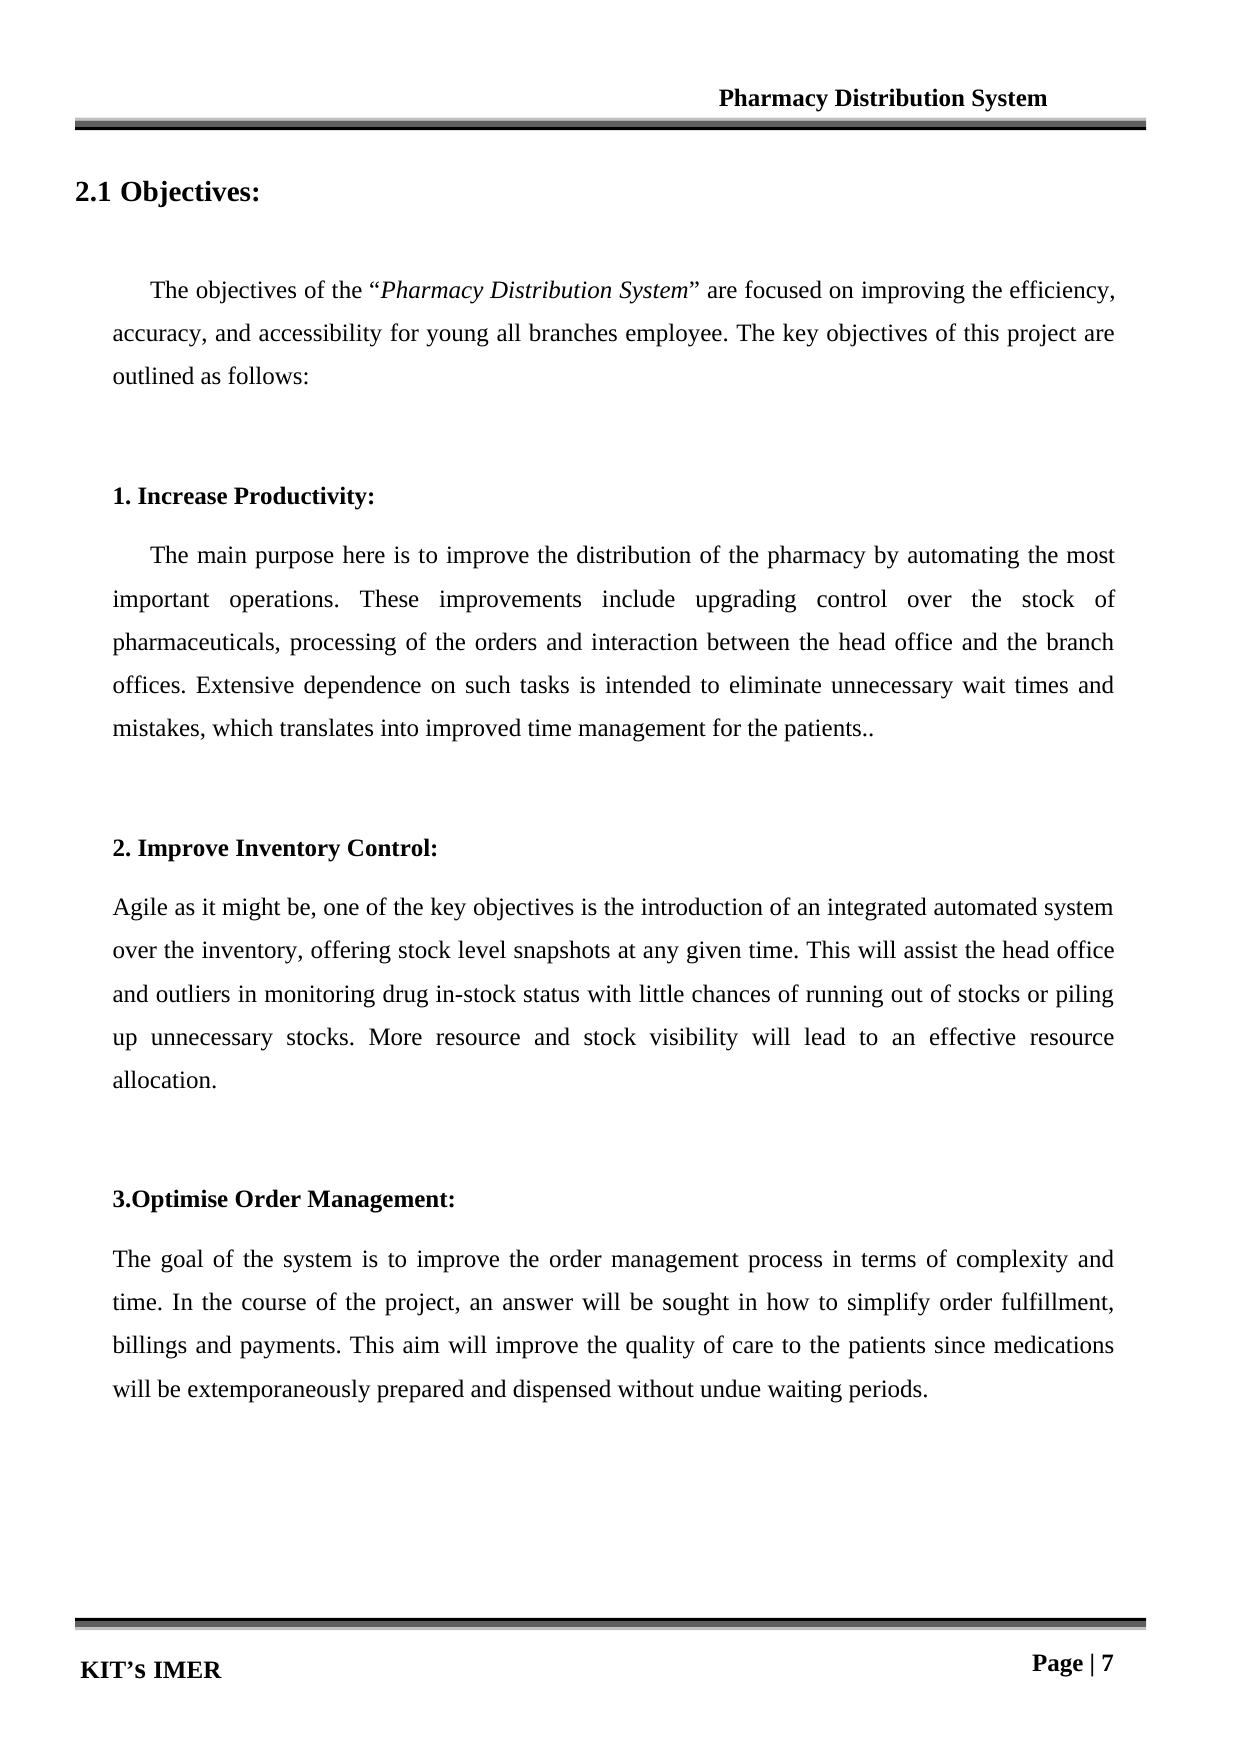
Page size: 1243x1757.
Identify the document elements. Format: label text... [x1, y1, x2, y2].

text Agile as it might be, one of the key objectives is the introduction of an integrated automated system over the inventory, offering stock level snapshots at any given time. This will assist the head office and outliers in monitoring drug in-stock status with little chances of running out of stocks or piling up unnecessary stocks. More resource and stock visibility will lead to an effective resource allocation. [112, 892, 1116, 1094]
text 2. Improve Inventory Control: [112, 833, 1116, 861]
text 1. Increase Productivity: [112, 481, 1116, 509]
text 3.Optimise Order Management: [112, 1184, 1116, 1213]
text The objectives of the “Pharmacy Distribution System” are focused on improving the efficiency, accuracy, and accessibility for young all branches employee. The key objectives of this project are outlined as follows: [112, 275, 1116, 390]
text The main purpose here is to improve the distribution of the pharmacy by automating the most important operations. These improvements include upgrading control over the stock of pharmaceuticals, processing of the orders and interaction between the head office and the branch offices. Extensive dependence on such tasks is intended to eliminate unnecessary wait times and mistakes, which translates into improved time management for the patients.. [112, 541, 1116, 742]
text The goal of the system is to improve the order management process in terms of complexity and time. In the course of the project, an answer will be sought in how to simplify order fulfillment, billings and payments. This aim will improve the quality of care to the patients since medications will be extemporaneously prepared and dispensed without undue waiting periods. [112, 1244, 1116, 1402]
list Objectives: [75, 174, 1157, 208]
